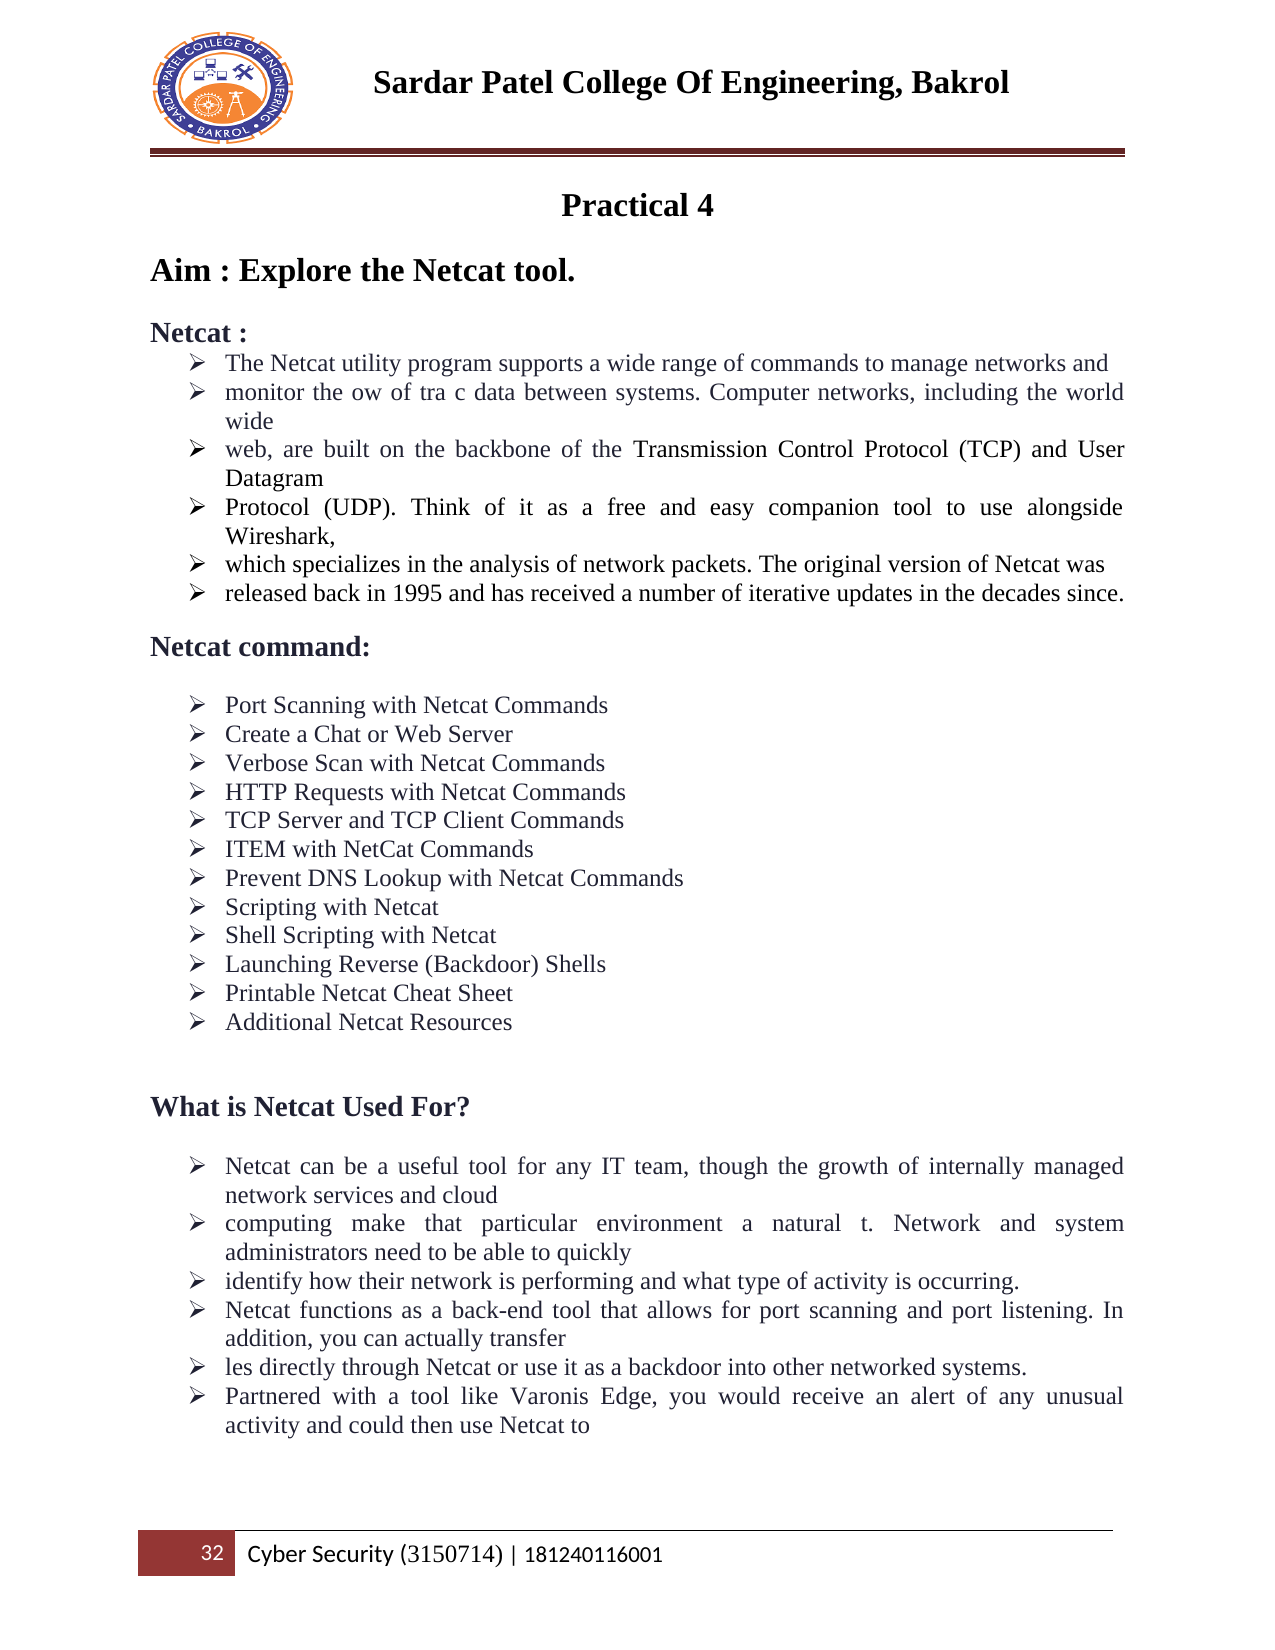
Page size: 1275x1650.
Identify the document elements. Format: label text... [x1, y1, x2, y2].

text What is Netcat Used For? [150, 1089, 1125, 1122]
list monitor the ow of tra c data between systems. Computer networks, including the world wide [187, 377, 1125, 434]
list Port Scanning with Netcat Commands [187, 691, 1125, 719]
list Prevent DNS Lookup with Netcat Commands [187, 863, 1125, 892]
list Netcat can be a useful tool for any IT team, though the growth of internally managed network services and cloud [187, 1151, 1125, 1208]
list Verbose Scan with Netcat Commands [187, 748, 1125, 777]
list Shell Scripting with Netcat [187, 921, 1125, 949]
list which specializes in the analysis of network packets. The original version of Netcat was [187, 549, 1125, 578]
list TCP Server and TCP Client Commands [187, 806, 1125, 834]
list Netcat functions as a back-end tool that allows for port scanning and port listening. In addition, you can actually transfer [187, 1295, 1125, 1352]
list Additional Netcat Resources [187, 1007, 1125, 1036]
list web, are built on the backbone of the Transmission Control Protocol (TCP) and User Datagram [187, 434, 1125, 492]
list identify how their network is performing and what type of activity is occurring. [187, 1266, 1125, 1295]
text Aim : Explore the Netcat tool. [150, 250, 1125, 288]
list released back in 1995 and has received a number of iterative updates in the decades since. [187, 578, 1125, 607]
list ITEM with NetCat Commands [187, 834, 1125, 863]
text Netcat command: [150, 629, 1125, 662]
list HTTP Requests with Netcat Commands [187, 777, 1125, 806]
list Protocol (UDP). Think of it as a free and easy companion tool to use alongside Wireshark, [187, 492, 1125, 549]
text Netcat : [150, 315, 1125, 348]
list computing make that particular environment a natural t. Network and system administrators need to be able to quickly [187, 1208, 1125, 1266]
text Practical 4 [150, 185, 1125, 223]
list Partnered with a tool like Varonis Edge, you would receive an alert of any unusual activity and could then use Netcat to [187, 1381, 1125, 1438]
list Scripting with Netcat [187, 892, 1125, 921]
list Launching Reverse (Backdoor) Shells [187, 949, 1125, 978]
list les directly through Netcat or use it as a backdoor into other networked systems. [187, 1352, 1125, 1381]
list Create a Chat or Web Server [187, 719, 1125, 748]
list The Netcat utility program supports a wide range of commands to manage networks and [187, 348, 1125, 377]
list Printable Netcat Cheat Sheet [187, 978, 1125, 1007]
picture [150, 30, 296, 146]
